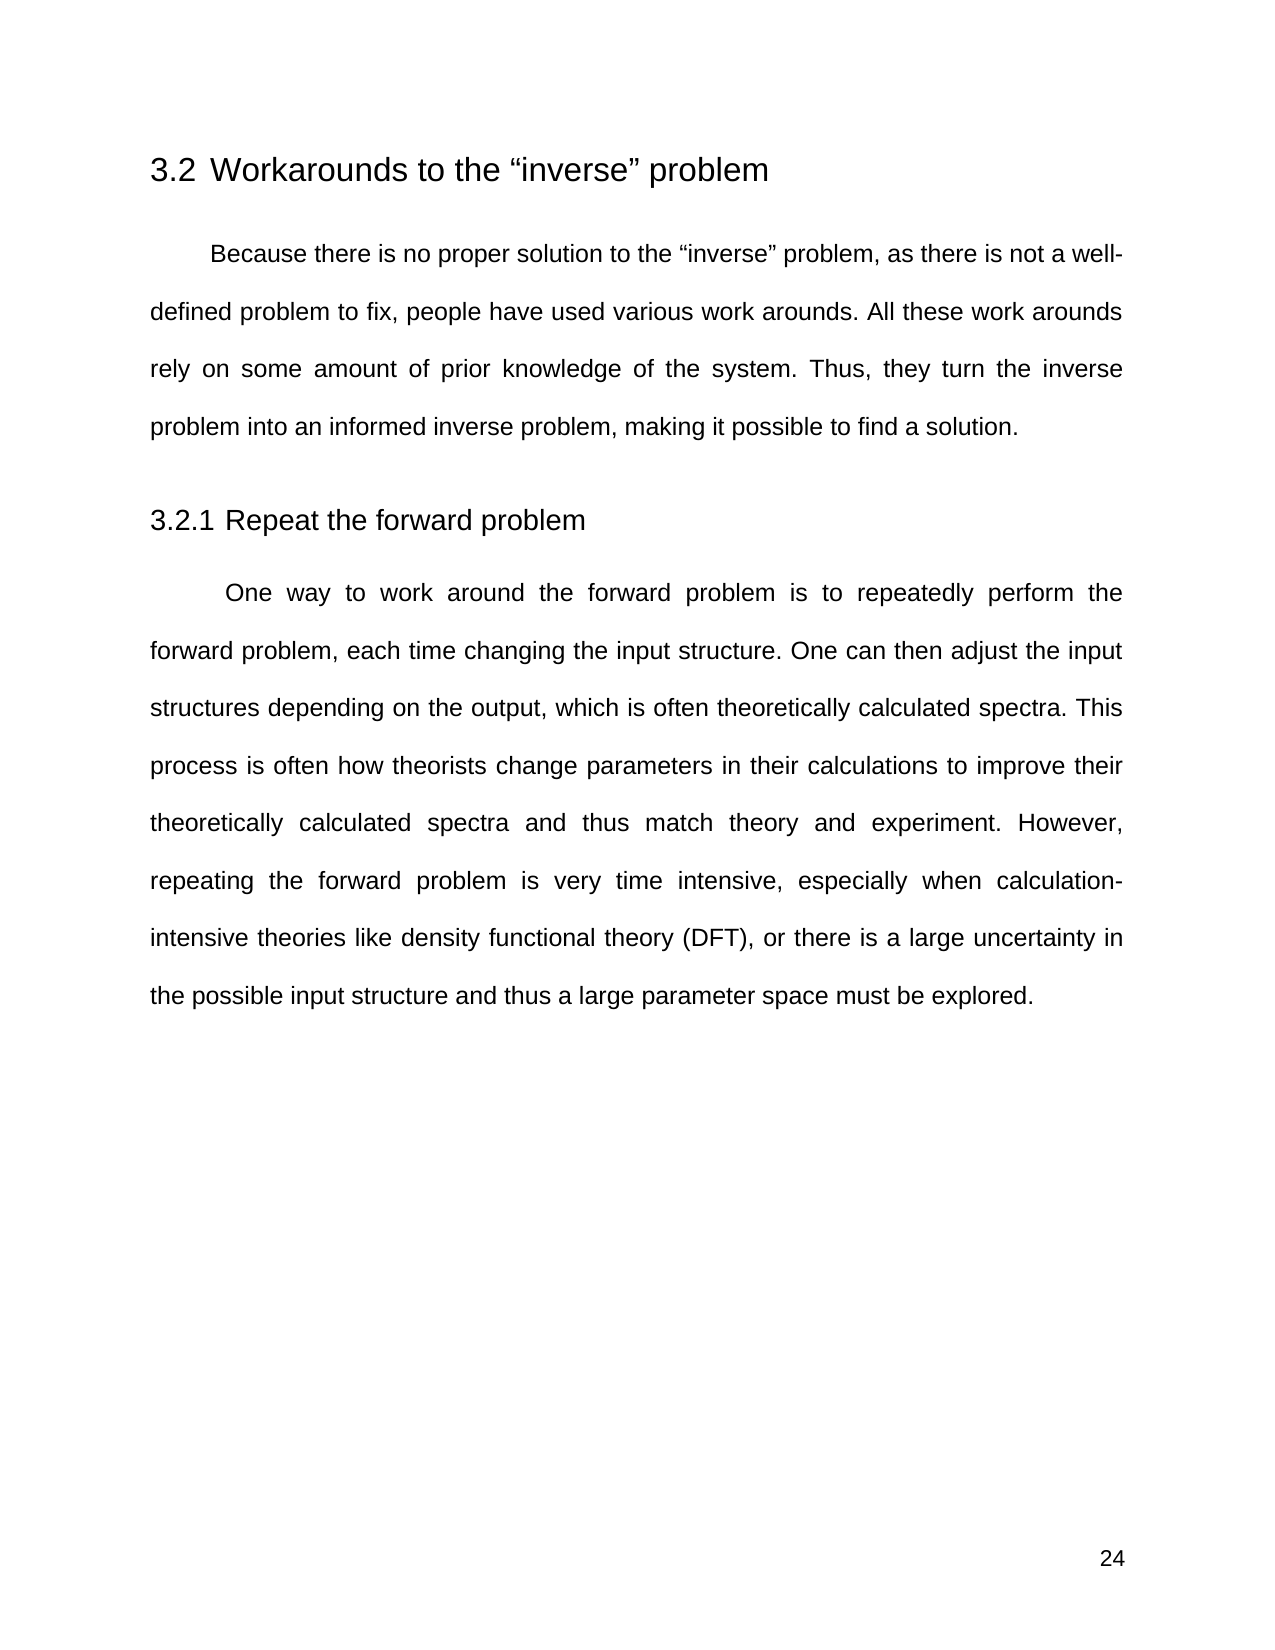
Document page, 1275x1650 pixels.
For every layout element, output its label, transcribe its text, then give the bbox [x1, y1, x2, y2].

list Repeat the forward problem [150, 503, 1125, 536]
text Because there is no proper solution to the “inverse” problem, as there is not a well-defined problem to fix, people have used various work arounds. All these work arounds rely on some amount of prior knowledge of the system. Thus, they turn the inverse problem into an informed inverse problem, making it possible to find a solution. [150, 239, 1125, 441]
text One way to work around the forward problem is to repeatedly perform the forward problem, each time changing the input structure. One can then adjust the input structures depending on the output, which is often theoretically calculated spectra. This process is often how theorists change parameters in their calculations to improve their theoretically calculated spectra and thus match theory and experiment. However, repeating the forward problem is very time intensive, especially when calculation-intensive theories like density functional theory (DFT), or there is a large uncertainty in the possible input structure and thus a large parameter space must be explored. [150, 578, 1125, 1009]
list Workarounds to the “inverse” problem [150, 150, 1125, 188]
